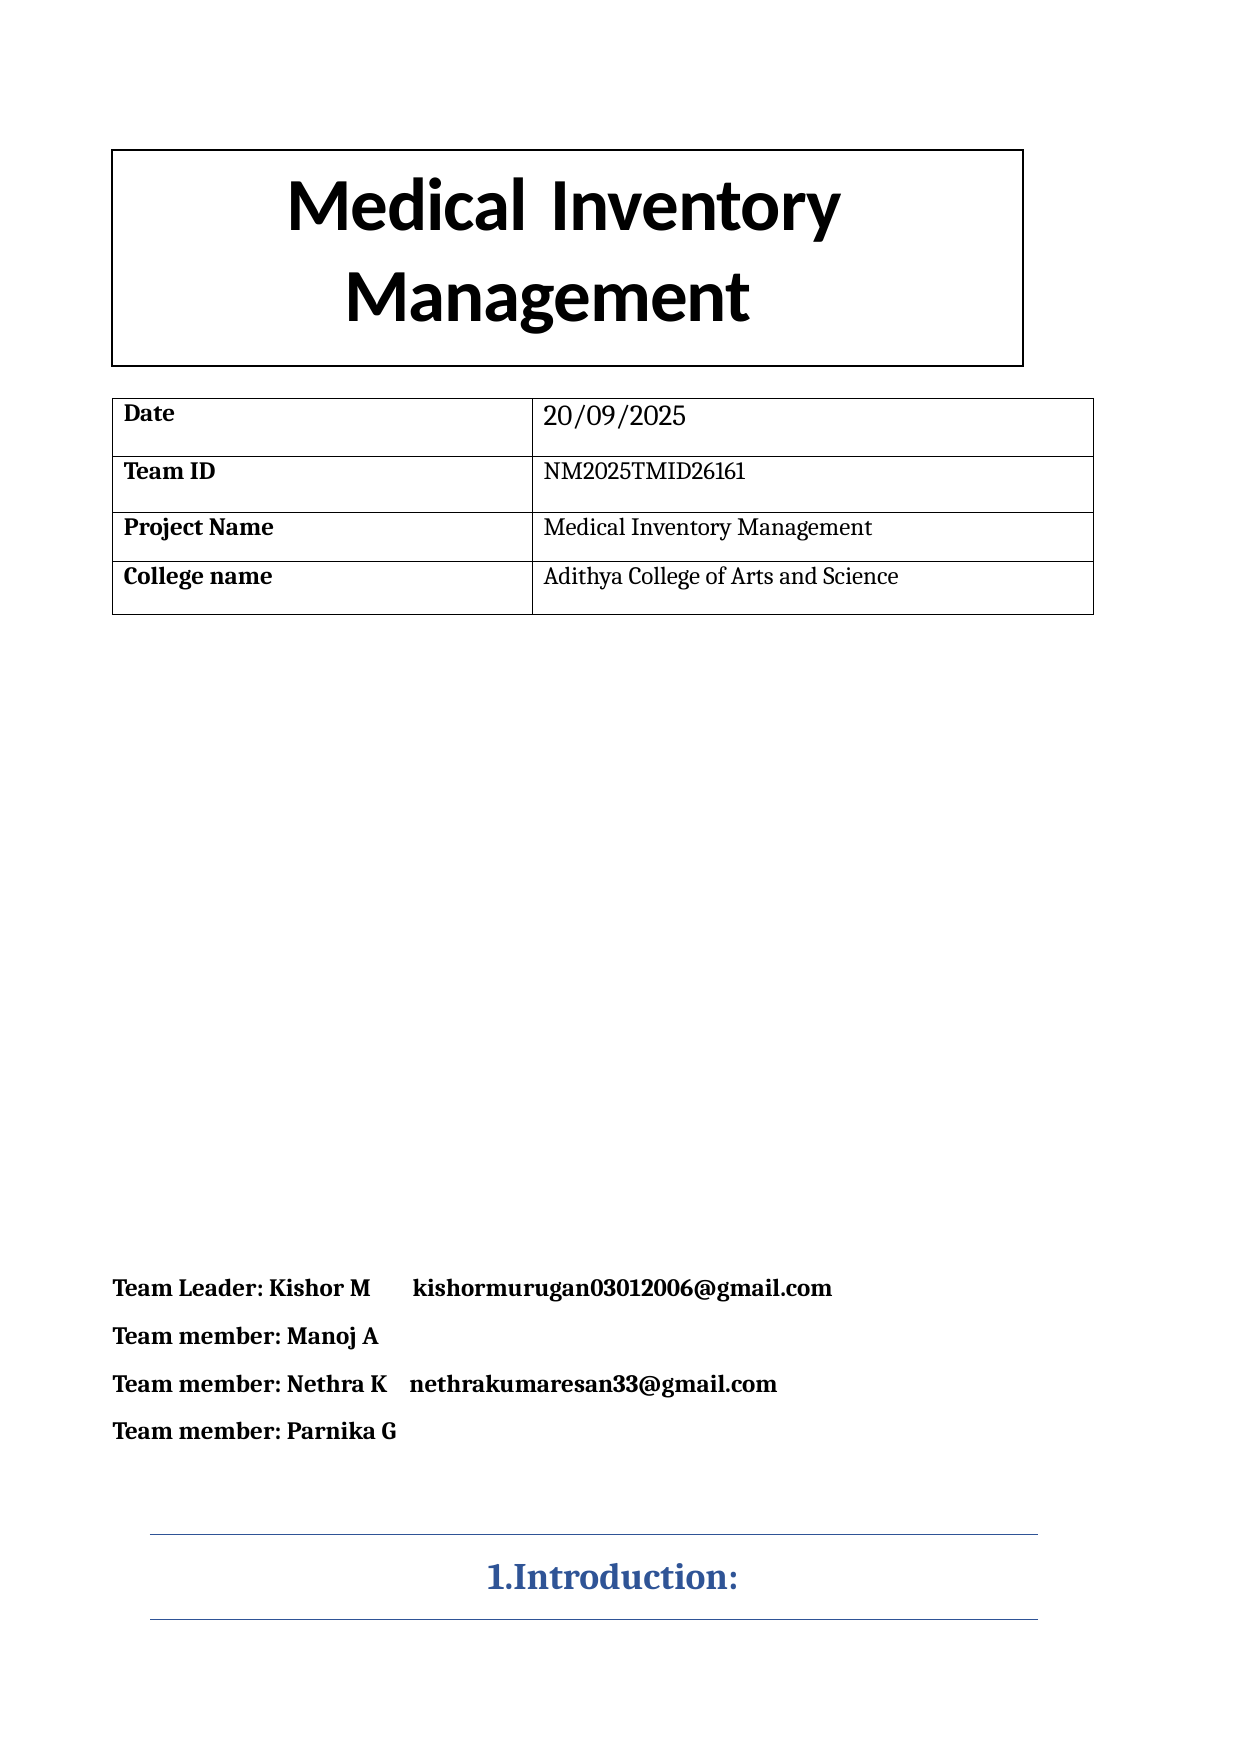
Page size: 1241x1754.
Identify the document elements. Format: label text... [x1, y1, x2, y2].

table_cell NM2025TMID26161 [533, 457, 1093, 512]
table_cell Team ID [113, 457, 532, 512]
text 1.Introduction: [150, 1535, 1038, 1619]
table_header Date [113, 399, 532, 456]
text Team member: Nethra K nethrakumaresan33@gmail.com [112, 1369, 1128, 1398]
text Team Leader: Kishor M kishormurugan03012006@gmail.com [112, 1274, 1128, 1303]
table_cell Adithya College of Arts and Science [533, 562, 1093, 614]
table_cell Medical Inventory Management [533, 513, 1093, 561]
text Team member: Parnika G [112, 1417, 1128, 1446]
table_cell College name [113, 562, 532, 614]
table_header 20/09/2025 [533, 399, 1093, 456]
text Team member: Manoj A [112, 1322, 1128, 1351]
table_cell Project Name [113, 513, 532, 561]
